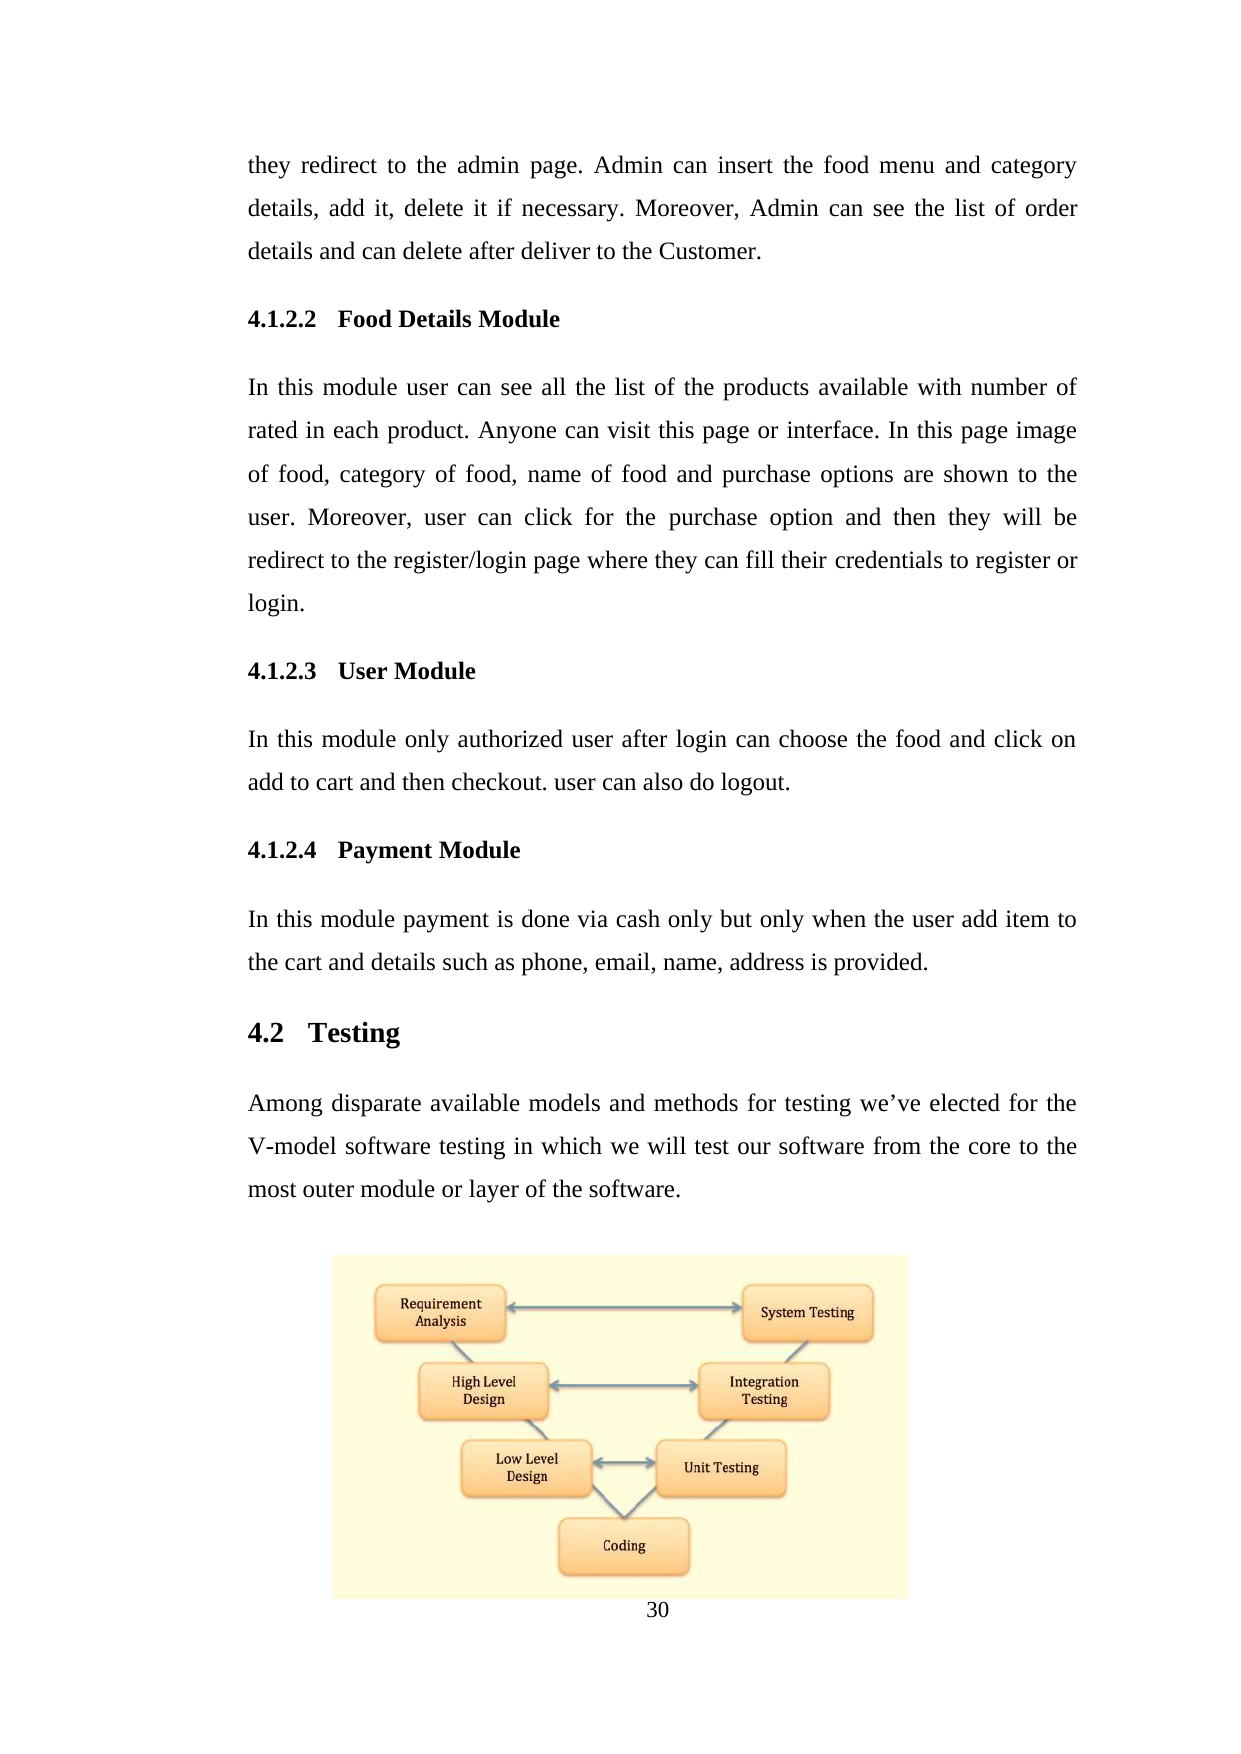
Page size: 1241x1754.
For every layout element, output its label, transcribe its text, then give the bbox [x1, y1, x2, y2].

text Among disparate available models and methods for testing we’ve elected for the V-model software testing in which we will test our software from the core to the most outer module or layer of the software. [248, 1088, 1078, 1203]
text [248, 150, 1078, 265]
subtitle Testing [248, 1015, 1090, 1048]
subtitle Food Details Module [248, 304, 1090, 333]
subtitle User Module [248, 656, 1090, 685]
text In this module payment is done via cash only but only when the user add item to the cart and details such as phone, email, name, address is provided. [248, 904, 1078, 976]
text In this module user can see all the list of the products available with number of rated in each product. Anyone can visit this page or interface. In this page image of food, category of food, name of food and purchase options are shown to the user. Moreover, user can click for the purchase option and then they will be redirect to the register/login page where they can fill their credentials to register or login. [248, 372, 1078, 617]
subtitle Payment Module [248, 836, 1090, 864]
picture [332, 1255, 908, 1599]
text In this module only authorized user after login can choose the food and click on add to cart and then checkout. user can also do logout. [248, 724, 1078, 796]
